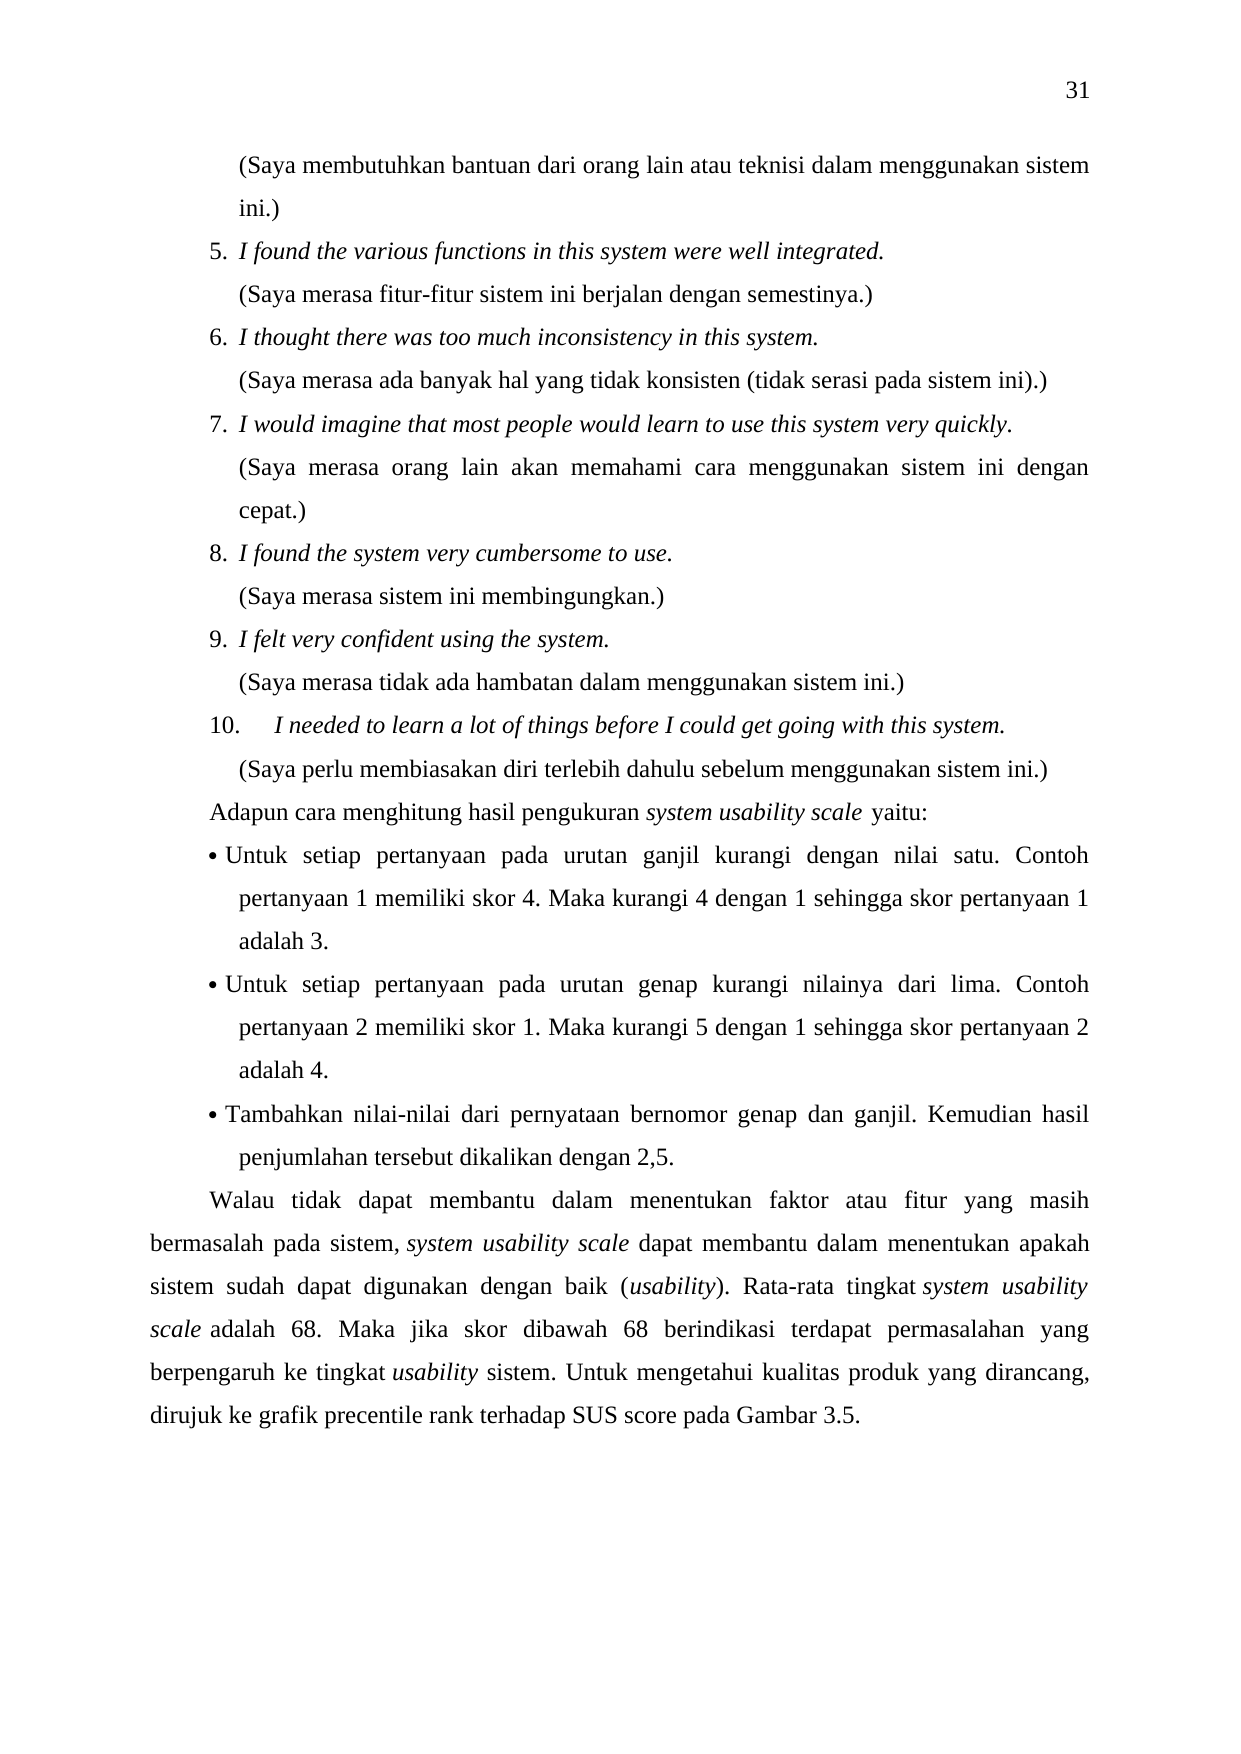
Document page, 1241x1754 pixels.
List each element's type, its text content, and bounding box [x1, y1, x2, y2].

list I felt very confident using the system. [209, 624, 1090, 653]
text (Saya perlu membiasakan diri terlebih dahulu sebelum menggunakan sistem ini.) [209, 754, 1090, 782]
text Walau tidak dapat membantu dalam menentukan faktor atau fitur yang masih bermasalah pada sistem, system usability scale dapat membantu dalam menentukan apakah sistem sudah dapat digunakan dengan baik (usability). Rata-rata tingkat system usability scale adalah 68. Maka jika skor dibawah 68 berindikasi terdapat permasalahan yang berpengaruh ke tingkat usability sistem. Untuk mengetahui kualitas produk yang dirancang, dirujuk ke grafik precentile rank terhadap SUS score pada Gambar 3.5. [150, 1185, 1090, 1429]
list Tambahkan nilai-nilai dari pernyataan bernomor genap dan ganjil. Kemudian hasil penjumlahan tersebut dikalikan dengan 2,5. [209, 1099, 1090, 1171]
text Adapun cara menghitung hasil pengukuran system usability scale yaitu: [150, 797, 1090, 826]
list I found the system very cumbersome to use. [209, 538, 1090, 567]
list I needed to learn a lot of things before I could get going with this system. [209, 711, 1090, 739]
list I would imagine that most people would learn to use this system very quickly. [209, 409, 1090, 437]
text (Saya merasa tidak ada hambatan dalam menggunakan sistem ini.) [209, 667, 1090, 696]
list I found the various functions in this system were well integrated. [209, 236, 1090, 265]
list Untuk setiap pertanyaan pada urutan genap kurangi nilainya dari lima. Contoh pertanyaan 2 memiliki skor 1. Maka kurangi 5 dengan 1 sehingga skor pertanyaan 2 adalah 4. [209, 969, 1090, 1084]
text (Saya merasa orang lain akan memahami cara menggunakan sistem ini dengan cepat.) [209, 452, 1090, 524]
text (Saya membutuhkan bantuan dari orang lain atau teknisi dalam menggunakan sistem ini.) [209, 150, 1090, 222]
list Untuk setiap pertanyaan pada urutan ganjil kurangi dengan nilai satu. Contoh pertanyaan 1 memiliki skor 4. Maka kurangi 4 dengan 1 sehingga skor pertanyaan 1 adalah 3. [209, 840, 1090, 955]
list I thought there was too much inconsistency in this system. [209, 322, 1090, 351]
text (Saya merasa sistem ini membingungkan.) [209, 581, 1090, 610]
text (Saya merasa fitur-fitur sistem ini berjalan dengan semestinya.) [209, 279, 1090, 308]
text (Saya merasa ada banyak hal yang tidak konsisten (tidak serasi pada sistem ini).) [209, 366, 1090, 394]
